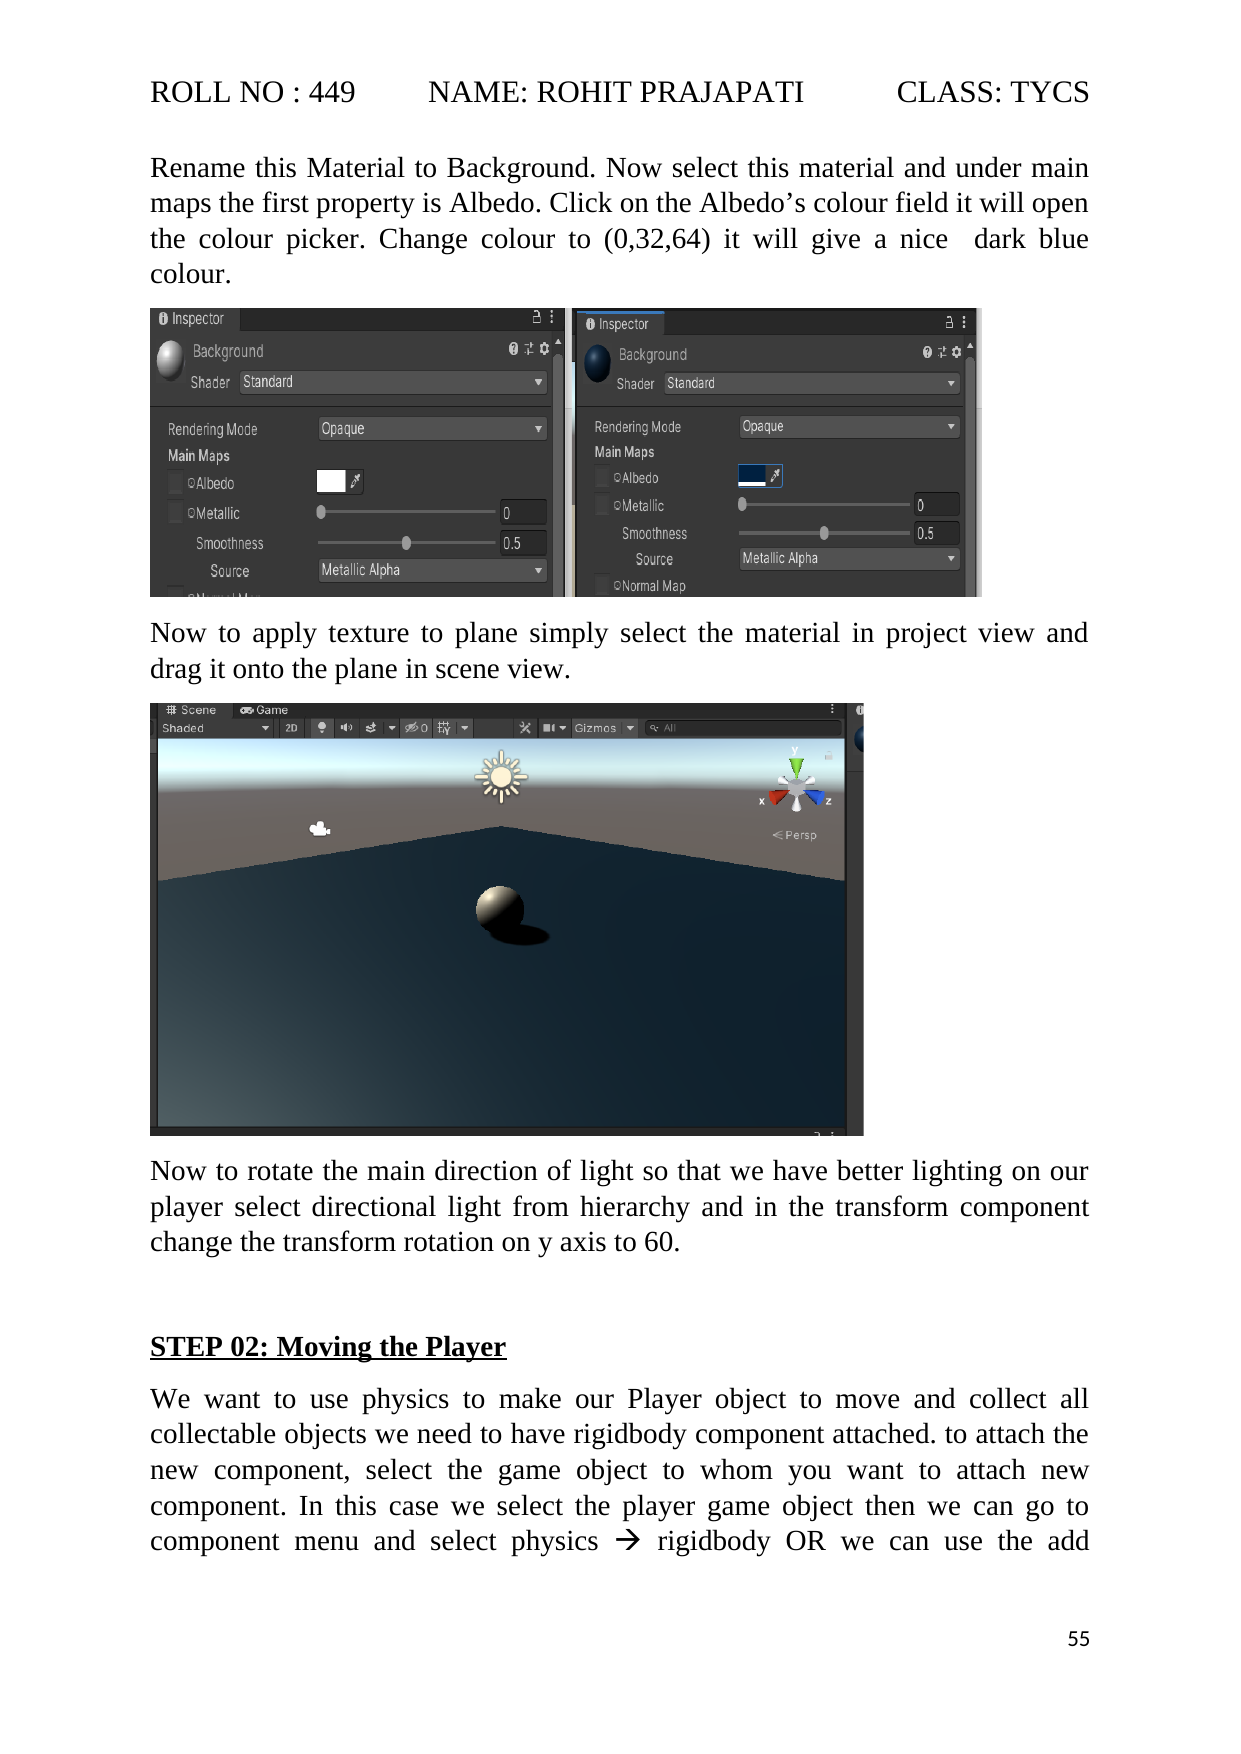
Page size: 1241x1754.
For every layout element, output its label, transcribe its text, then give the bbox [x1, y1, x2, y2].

text STEP 02: Moving the Player [150, 1329, 1090, 1362]
text Now to apply texture to plane simply select the material in project view and drag it onto the plane in scene view. [150, 615, 1090, 684]
picture [150, 703, 864, 1136]
text Rename this Material to Background. Now select this material and under main maps the first property is Albedo. Click on the Albedo’s colour field it will open the colour picker. Change colour to (0,32,64) it will give a nice dark blue colour. [150, 150, 1090, 290]
picture [150, 308, 982, 597]
text Now to rotate the main direction of light so that we have better lighting on our player select directional light from hierarchy and in the transform component change the transform rotation on y axis to 60. [150, 1153, 1090, 1258]
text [150, 1381, 1090, 1557]
